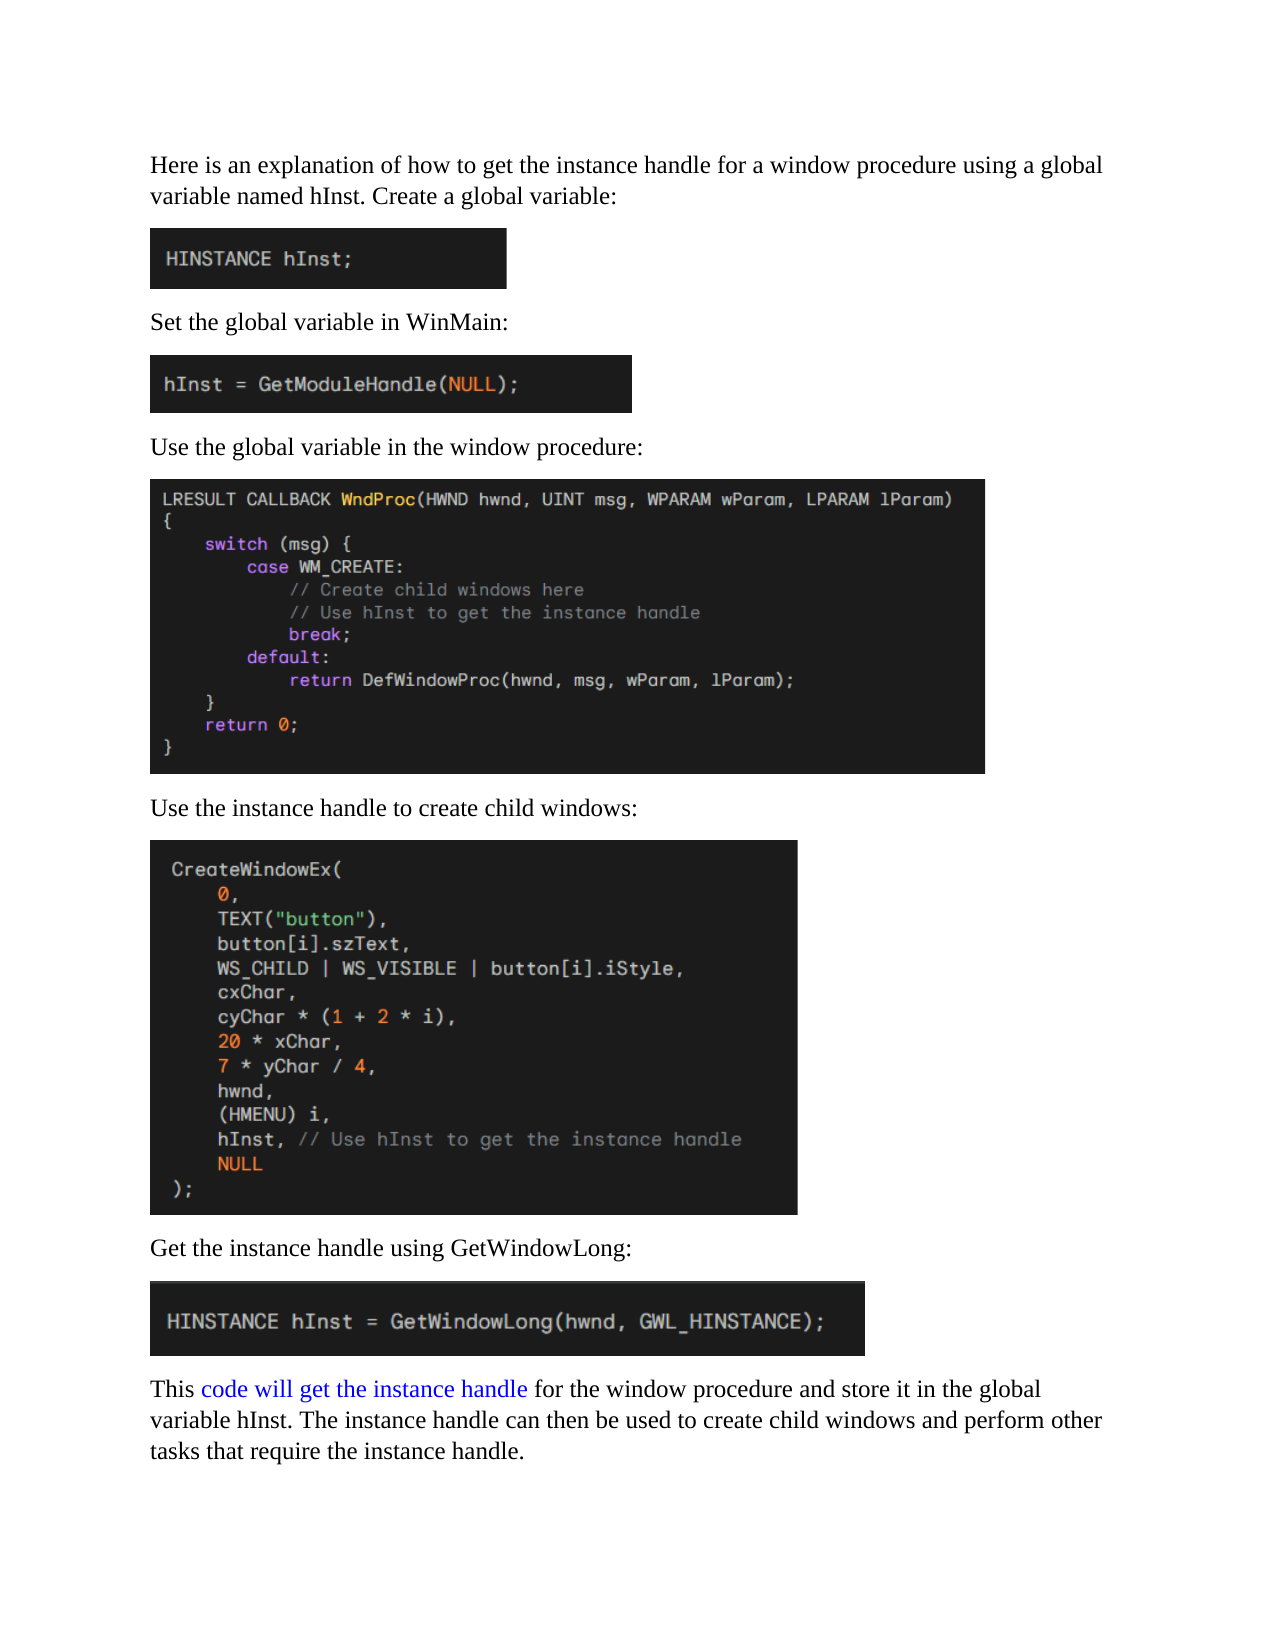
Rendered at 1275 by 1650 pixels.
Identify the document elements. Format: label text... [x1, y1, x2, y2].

picture [150, 228, 507, 289]
text Use the global variable in the window procedure: [150, 432, 1125, 461]
text Set the global variable in WinMain: [150, 307, 1125, 336]
picture [150, 479, 986, 774]
picture [150, 840, 798, 1215]
text Here is an explanation of how to get the instance handle for a window procedure using a global variable named hInst. Create a global variable: [150, 150, 1125, 210]
picture [150, 1281, 865, 1356]
picture [150, 355, 632, 413]
text Use the instance handle to create child windows: [150, 793, 1125, 822]
text Get the instance handle using GetWindowLong: [150, 1233, 1125, 1262]
text This code will get the instance handle for the window procedure and store it in the global variable hInst. The instance handle can then be used to create child windows and perform other tasks that require the instance handle. [150, 1374, 1125, 1465]
